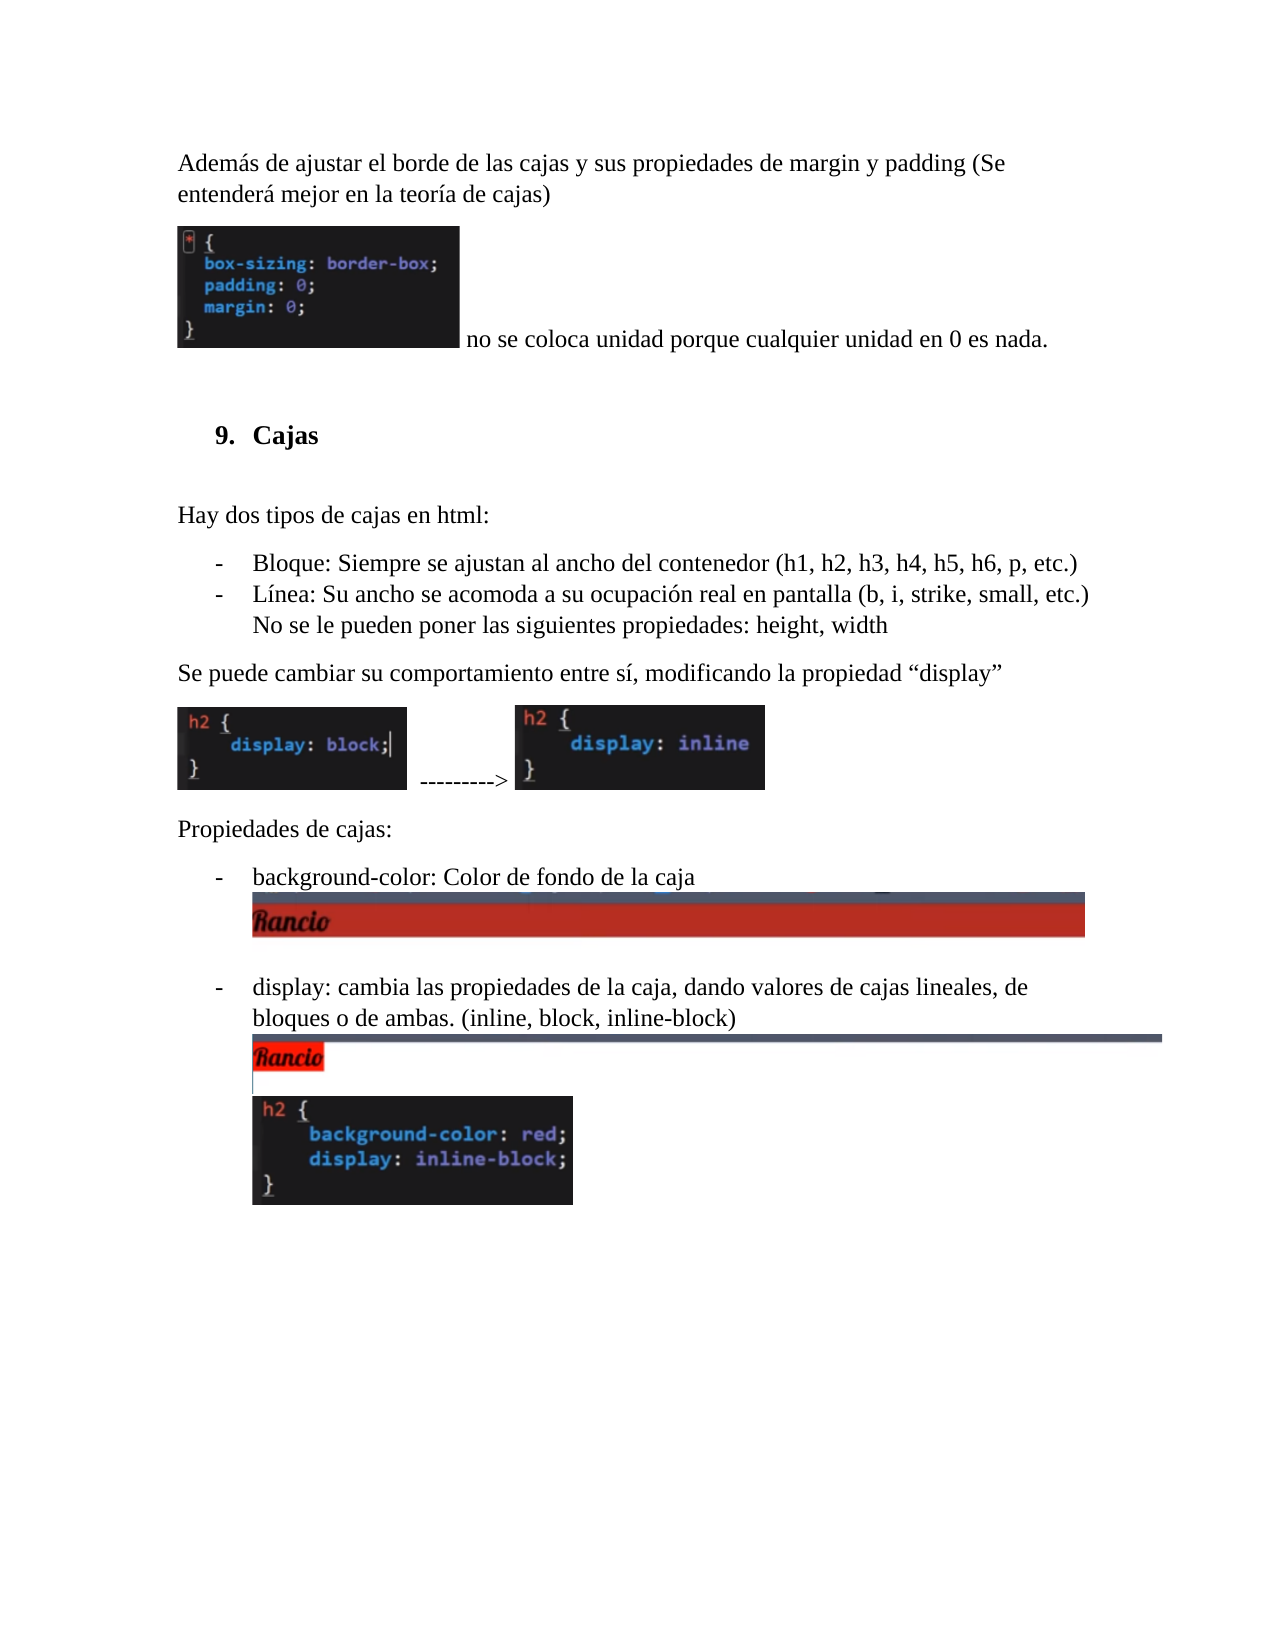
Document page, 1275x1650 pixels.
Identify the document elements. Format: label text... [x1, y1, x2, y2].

picture [177, 707, 407, 790]
picture [514, 705, 765, 790]
list Bloque: Siempre se ajustan al ancho del contenedor (h1, h2, h3, h4, h5, h6, p, etc.) [215, 548, 1098, 577]
picture [252, 892, 1085, 970]
picture [177, 226, 460, 348]
picture [252, 1034, 1163, 1094]
text Se puede cambiar su comportamiento entre sí, modificando la propiedad “display” [177, 658, 1098, 687]
picture [252, 1096, 573, 1205]
text Hay dos tipos de cajas en html: [177, 501, 1098, 529]
text Propiedades de cajas: [177, 814, 1098, 843]
list Línea: Su ancho se acomoda a su ocupación real en pantalla (b, i, strike, small, etc.) No se le pueden poner las siguientes propiedades: height, width [215, 579, 1098, 639]
subtitle Cajas [215, 419, 1098, 451]
text Además de ajustar el borde de las cajas y sus propiedades de margin y padding (Se entenderá mejor en la teoría de cajas) [177, 148, 1098, 207]
